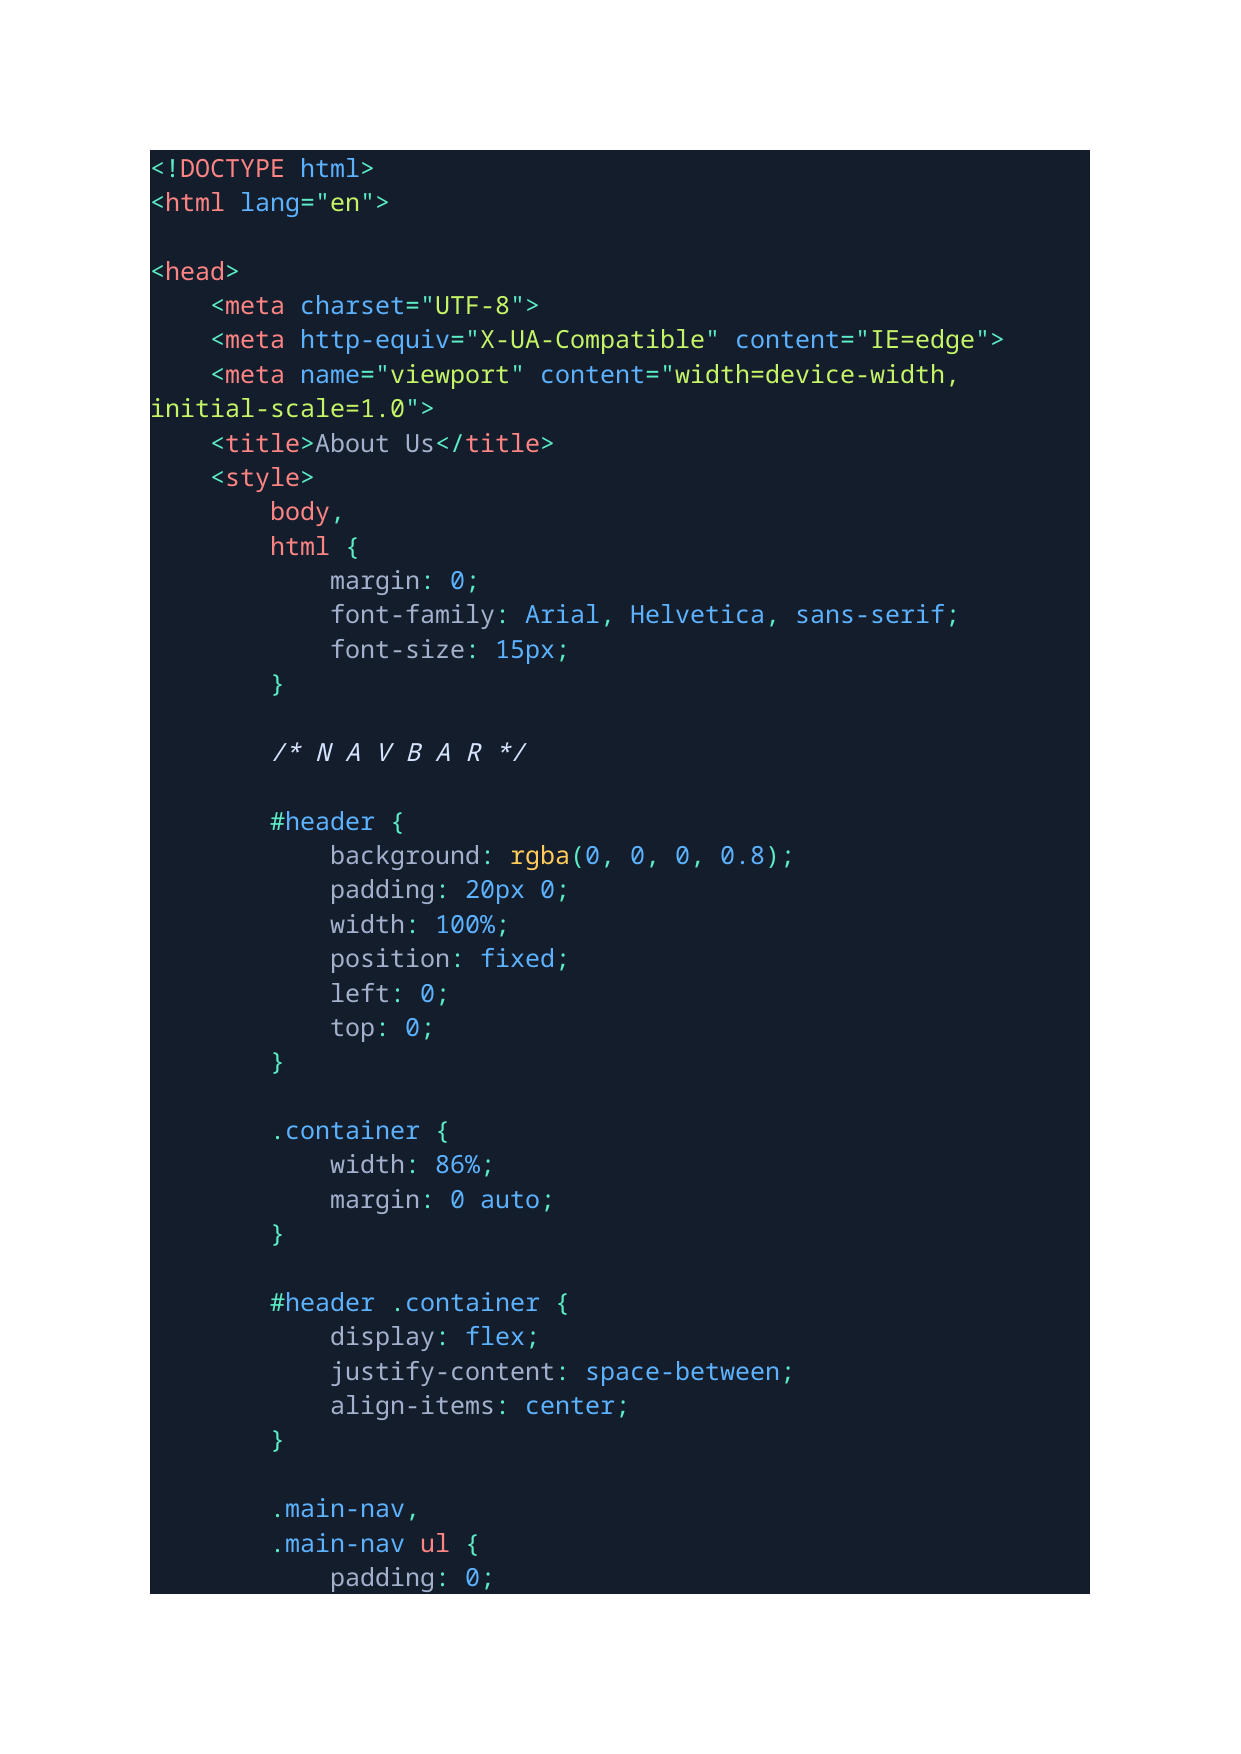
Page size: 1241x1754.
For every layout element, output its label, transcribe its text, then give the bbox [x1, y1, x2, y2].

text font-size: 15px; [150, 631, 1090, 666]
text <title>About Us</title> [150, 425, 1090, 459]
text padding: 20px 0; [150, 872, 1090, 906]
text <html lang="en"> [150, 184, 1090, 219]
text justify-content: space-between; [150, 1353, 1090, 1387]
text margin: 0; [150, 562, 1090, 597]
text /* N A V B A R */ [150, 734, 1090, 769]
text } [150, 1044, 1090, 1078]
text <meta name="viewport" content="width=device-width, initial-scale=1.0"> [150, 356, 1090, 425]
text font-family: Arial, Helvetica, sans-serif; [150, 597, 1090, 631]
text } [150, 666, 1090, 700]
text <style> [150, 459, 1090, 494]
text padding: 0; [150, 1559, 1090, 1594]
text html { [150, 528, 1090, 562]
text .container { [150, 1112, 1090, 1147]
text <meta charset="UTF-8"> [150, 287, 1090, 322]
text } [150, 1216, 1090, 1250]
text width: 86%; [150, 1147, 1090, 1181]
text .main-nav, [150, 1491, 1090, 1525]
text align-items: center; [150, 1387, 1090, 1422]
text #header { [150, 803, 1090, 837]
text <!DOCTYPE html> [150, 150, 1090, 184]
text margin: 0 auto; [150, 1181, 1090, 1216]
text display: flex; [150, 1319, 1090, 1353]
text .main-nav ul { [150, 1525, 1090, 1559]
text position: fixed; [150, 941, 1090, 975]
text top: 0; [150, 1009, 1090, 1044]
text } [150, 1422, 1090, 1456]
text <meta http-equiv="X-UA-Compatible" content="IE=edge"> [150, 322, 1090, 356]
text left: 0; [150, 975, 1090, 1009]
text #header .container { [150, 1284, 1090, 1319]
text background: rgba(0, 0, 0, 0.8); [150, 837, 1090, 872]
text width: 100%; [150, 906, 1090, 941]
text <head> [150, 253, 1090, 287]
text body, [150, 494, 1090, 528]
